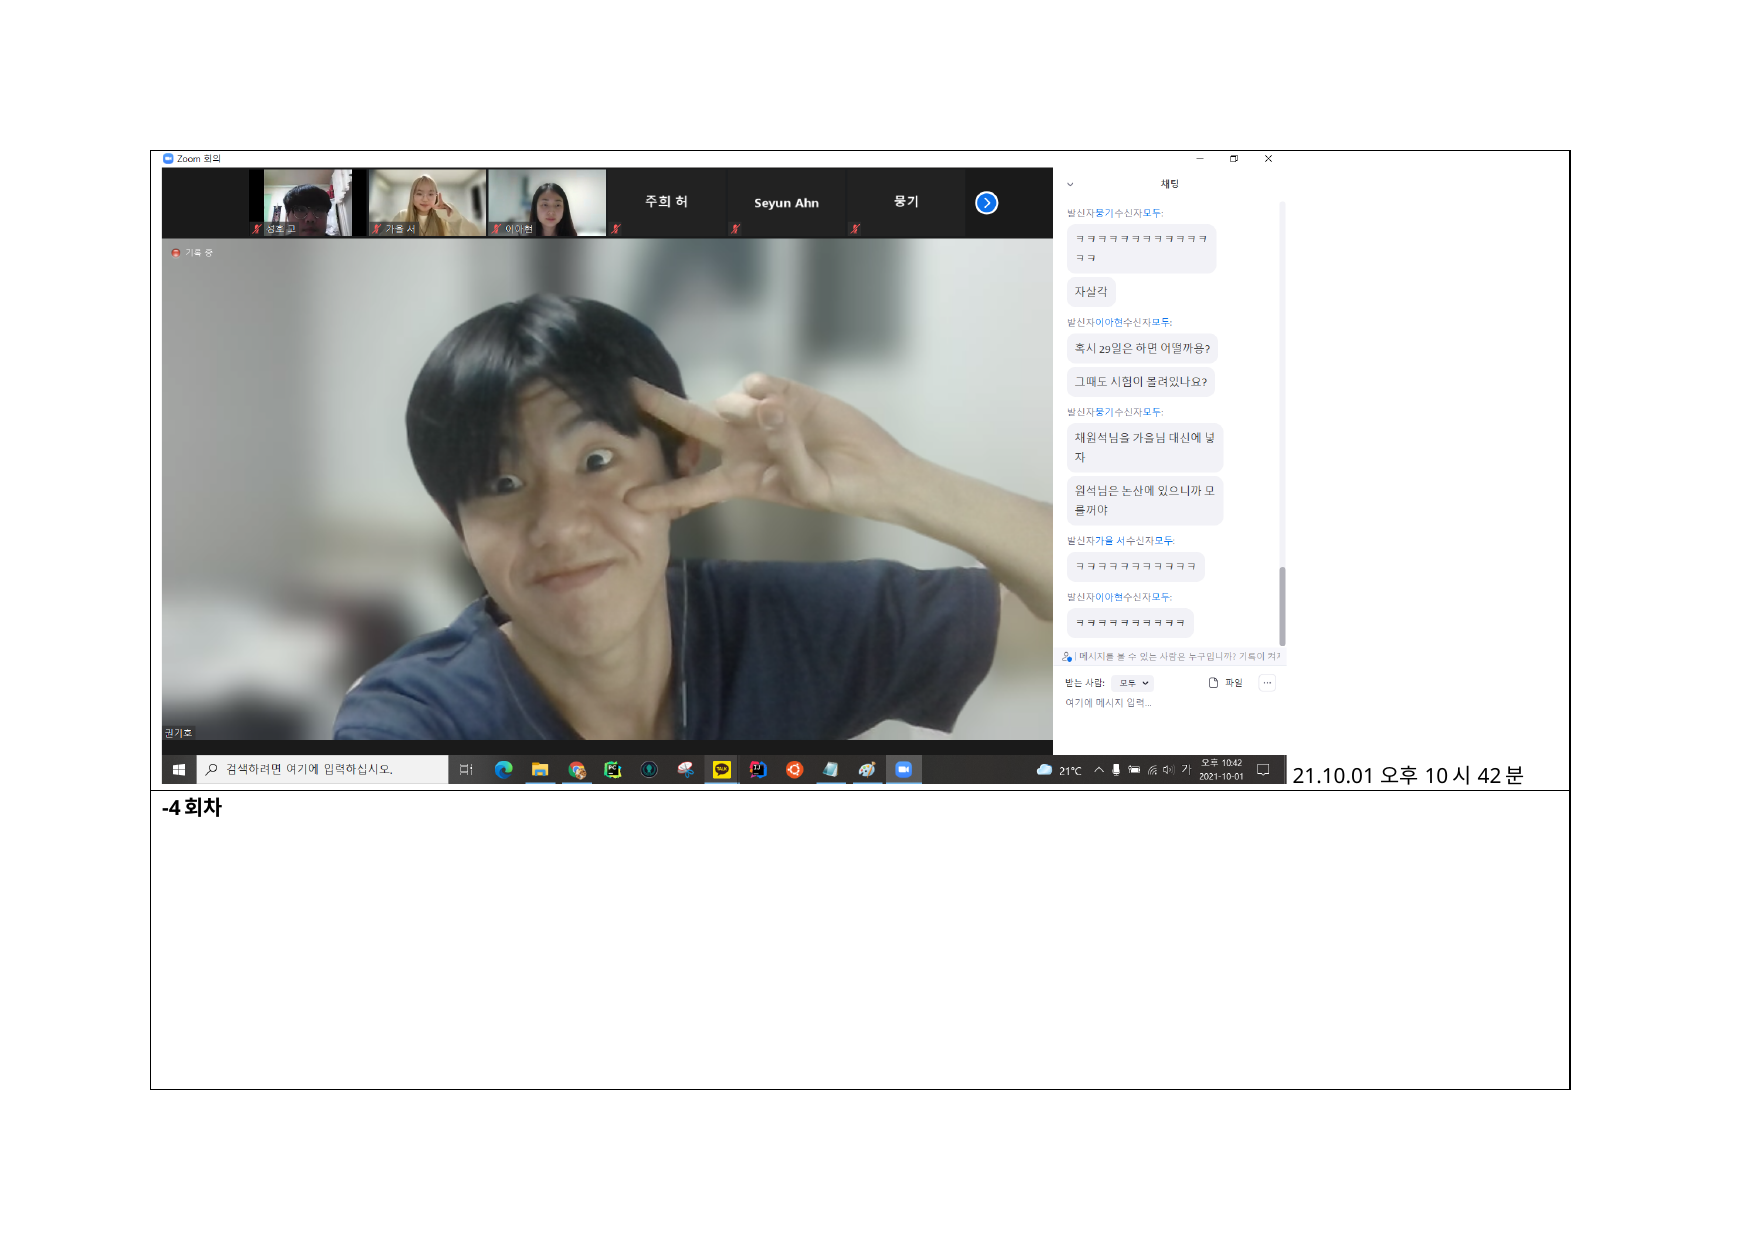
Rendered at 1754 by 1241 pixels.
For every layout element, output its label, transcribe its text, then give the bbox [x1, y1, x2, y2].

picture [161, 151, 1287, 784]
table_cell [151, 791, 1569, 1089]
table_cell 21.10.01 오후 10시 42분 [151, 151, 1569, 790]
